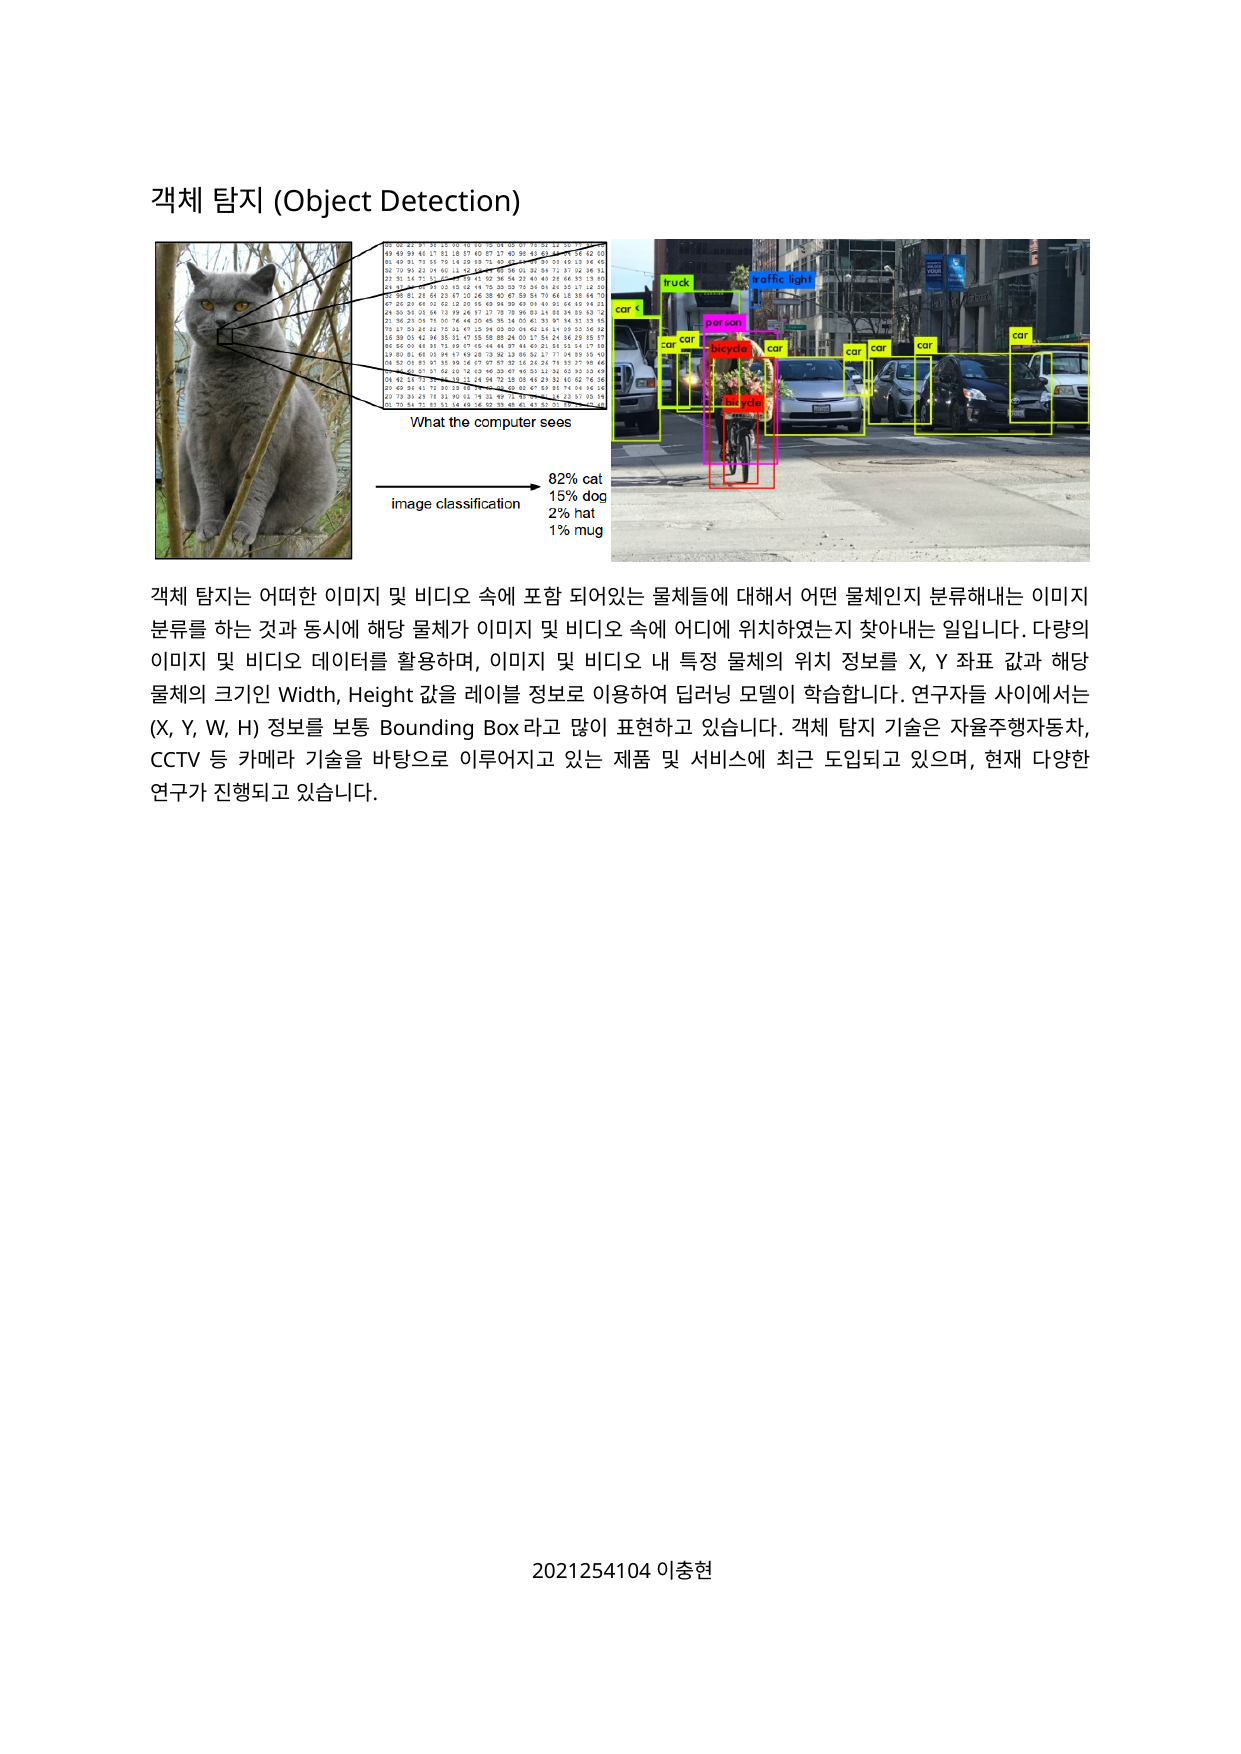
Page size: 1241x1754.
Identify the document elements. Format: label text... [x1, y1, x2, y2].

picture [150, 239, 1090, 562]
subtitle 객체 탐지 (Object Detection) [150, 177, 1090, 219]
text 객체 탐지는 어떠한 이미지 및 비디오 속에 포함 되어있는 물체들에 대해서 어떤 물체인지 분류해내는 이미지 분류를 하는 것과 동시에 해당 물체가 이미지 및 비디오 속에 어디에 위치하였는지 찾아내는 일입니다. 다량의 이미지 및 비디오 데이터를 활용하며, 이미지 및 비디오 내 특정 물체의 위치 정보를 X, Y 좌표 값과 해당 물체의 크기인 Width, Height 값을 레이블 정보로 이용하여 딥러닝 모델이 학습합니다. 연구자들 사이에서는 (X, Y, W, H) 정보를 보통 Bounding Box라고 많이 표현하고 있습니다. 객체 탐지 기술은 자율주행자동차, CCTV 등 카메라 기술을 바탕으로 이루어지고 있는 제품 및 서비스에 최근 도입되고 있으며, 현재 다양한 연구가 진행되고 있습니다. [150, 580, 1090, 807]
